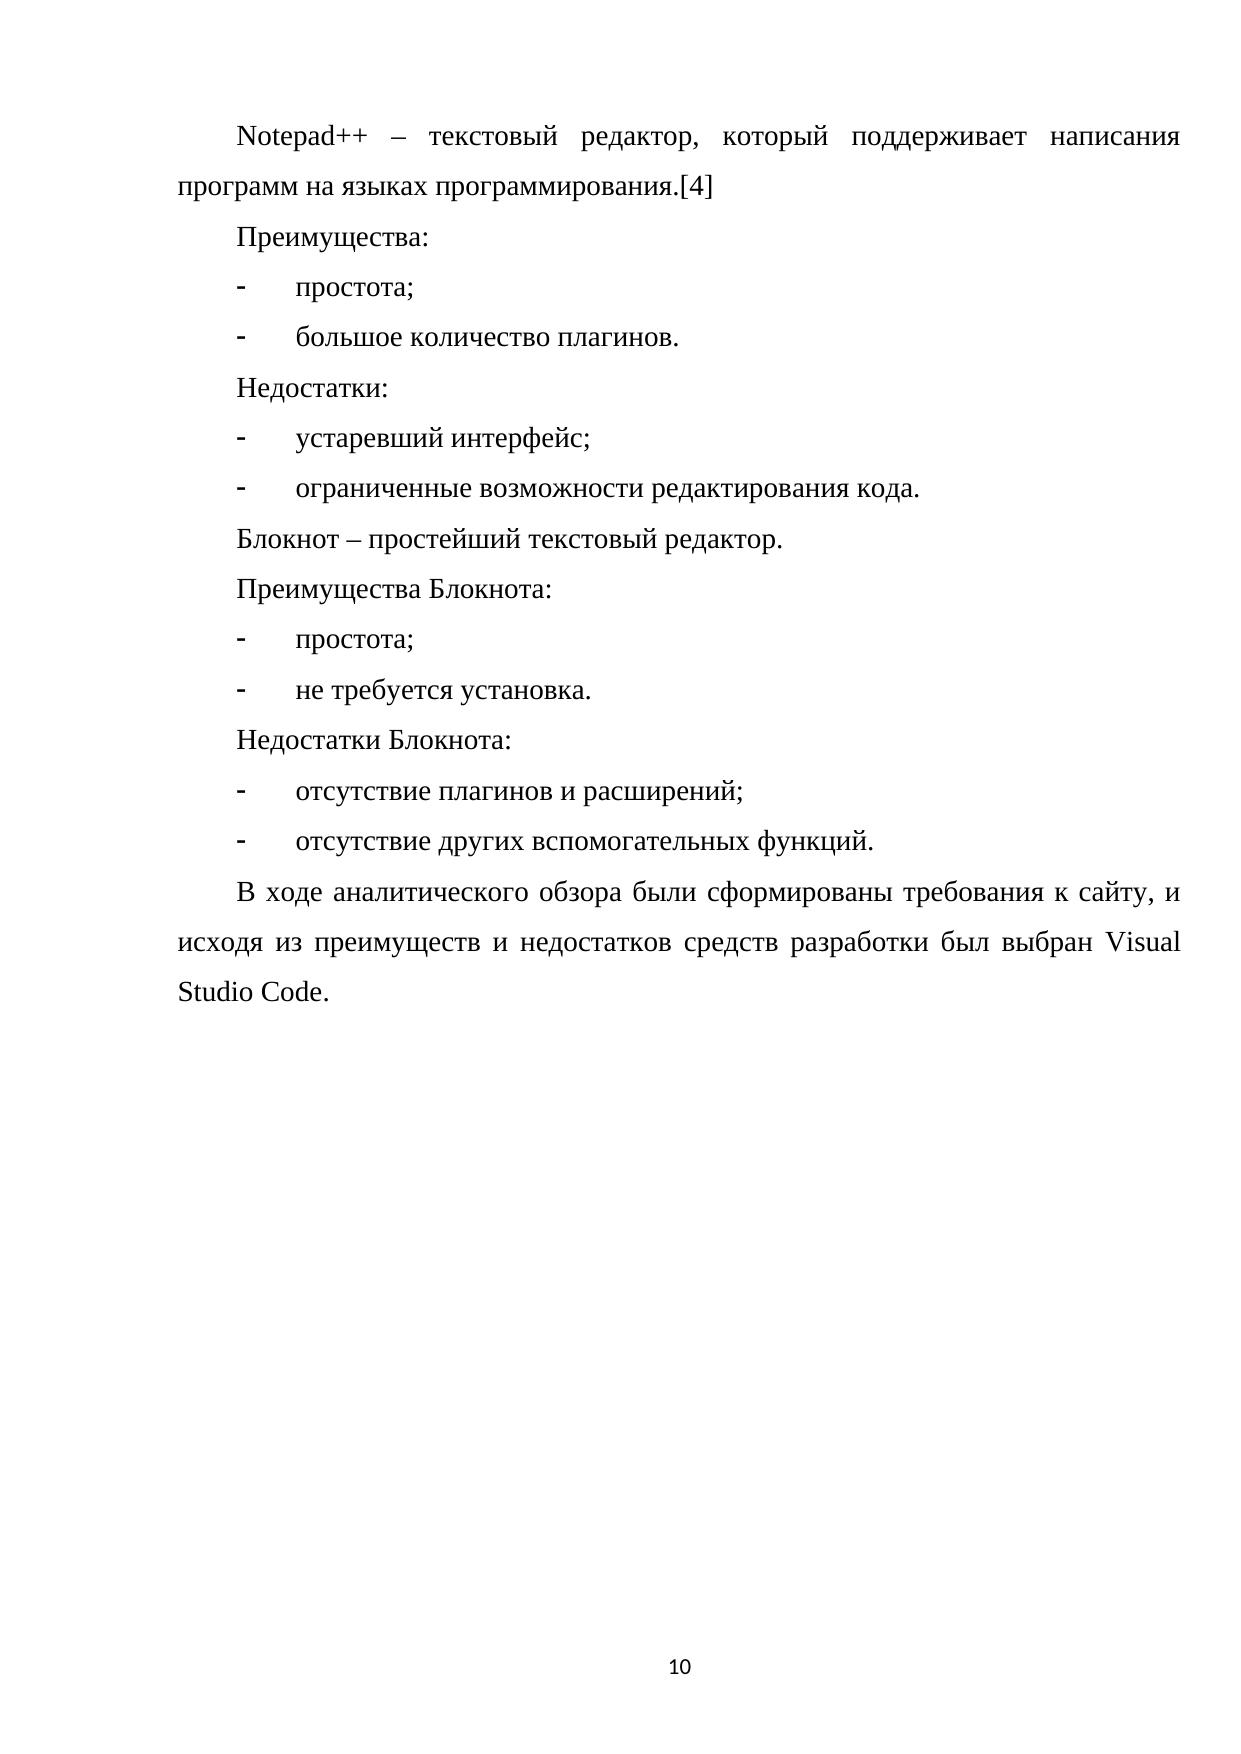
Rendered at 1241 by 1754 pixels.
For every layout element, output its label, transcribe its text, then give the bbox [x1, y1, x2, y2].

list не требуется установка. [177, 672, 1181, 706]
list отсутствие других вспомогательных функций. [177, 823, 1181, 857]
list простота; [177, 622, 1181, 655]
list ограниченные возможности редактирования кода. [177, 471, 1181, 504]
text Преимущества: [177, 219, 1181, 252]
list простота; [177, 269, 1181, 303]
text Notepad++ – текстовый редактор, который поддерживает написания программ на языках программирования.[4] [177, 118, 1181, 202]
text Блокнот – простейший текстовый редактор. [177, 521, 1181, 554]
text Недостатки: [177, 370, 1181, 403]
list Недостатки Блокнота: [177, 722, 1181, 756]
text В ходе аналитического обзора были сформированы требования к сайту, и исходя из преимуществ и недостатков средств разработки был выбран Visual Studio Code. [177, 874, 1181, 1008]
list устаревший интерфейс; [177, 420, 1181, 454]
list большое количество плагинов. [177, 319, 1181, 353]
text Преимущества Блокнота: [177, 571, 1181, 605]
list отсутствие плагинов и расширений; [177, 773, 1181, 806]
